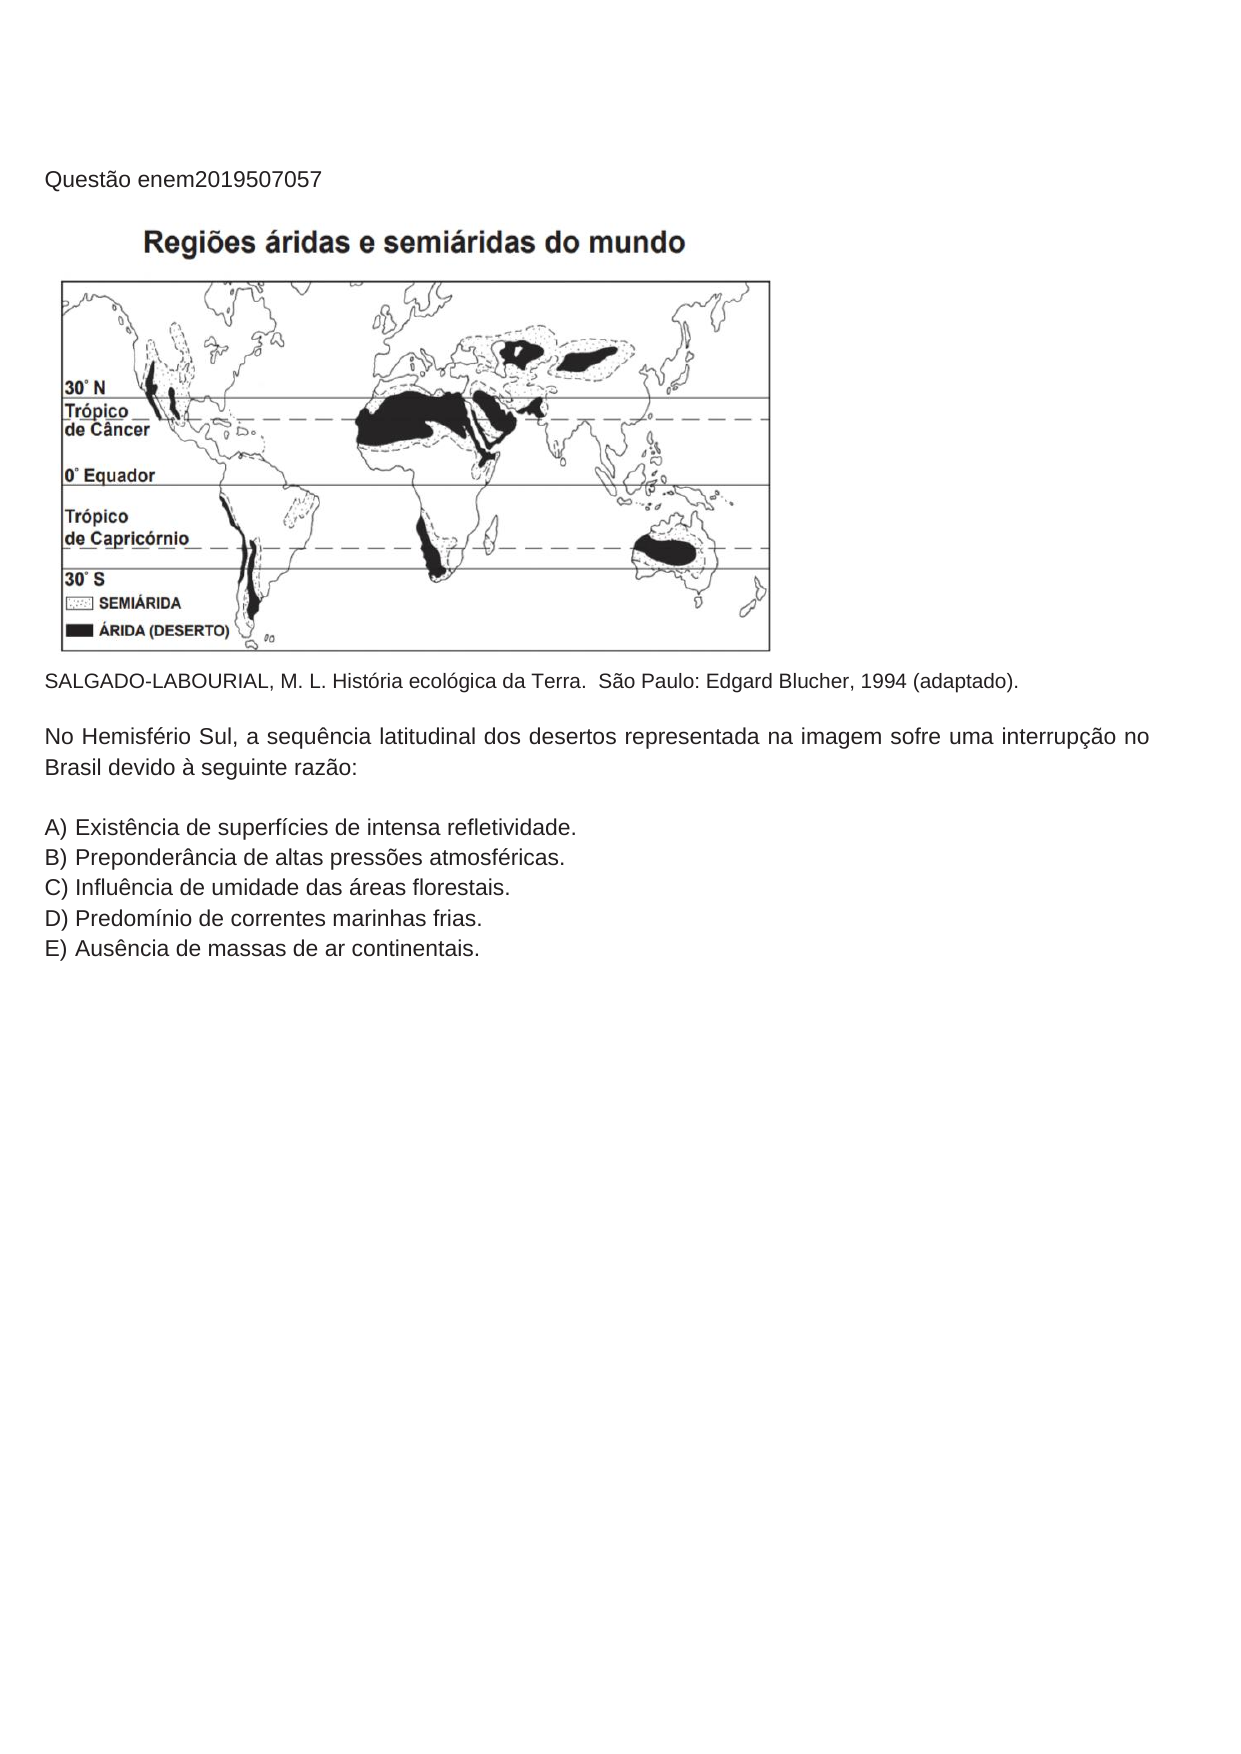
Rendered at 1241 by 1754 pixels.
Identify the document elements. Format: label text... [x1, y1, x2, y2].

list Ausência de massas de ar continentais. [44, 935, 1151, 961]
text No Hemisfério Sul, a sequência latitudinal dos desertos representada na imagem sofre uma interrupção no Brasil devido à seguinte razão: [44, 723, 1151, 780]
list Predomínio de correntes marinhas frias. [44, 904, 1151, 931]
text SALGADO-LABOURIAL, M. L. História ecológica da Terra. São Paulo: Edgard Blucher, 1994 (adaptado). [44, 669, 1151, 693]
picture [44, 208, 786, 666]
list Preponderância de altas pressões atmosféricas. [44, 844, 1151, 871]
text Questão enem2019507057 [44, 166, 1151, 192]
list Influência de umidade das áreas florestais. [44, 874, 1151, 901]
list Existência de superfícies de intensa refletividade. [44, 814, 1151, 840]
